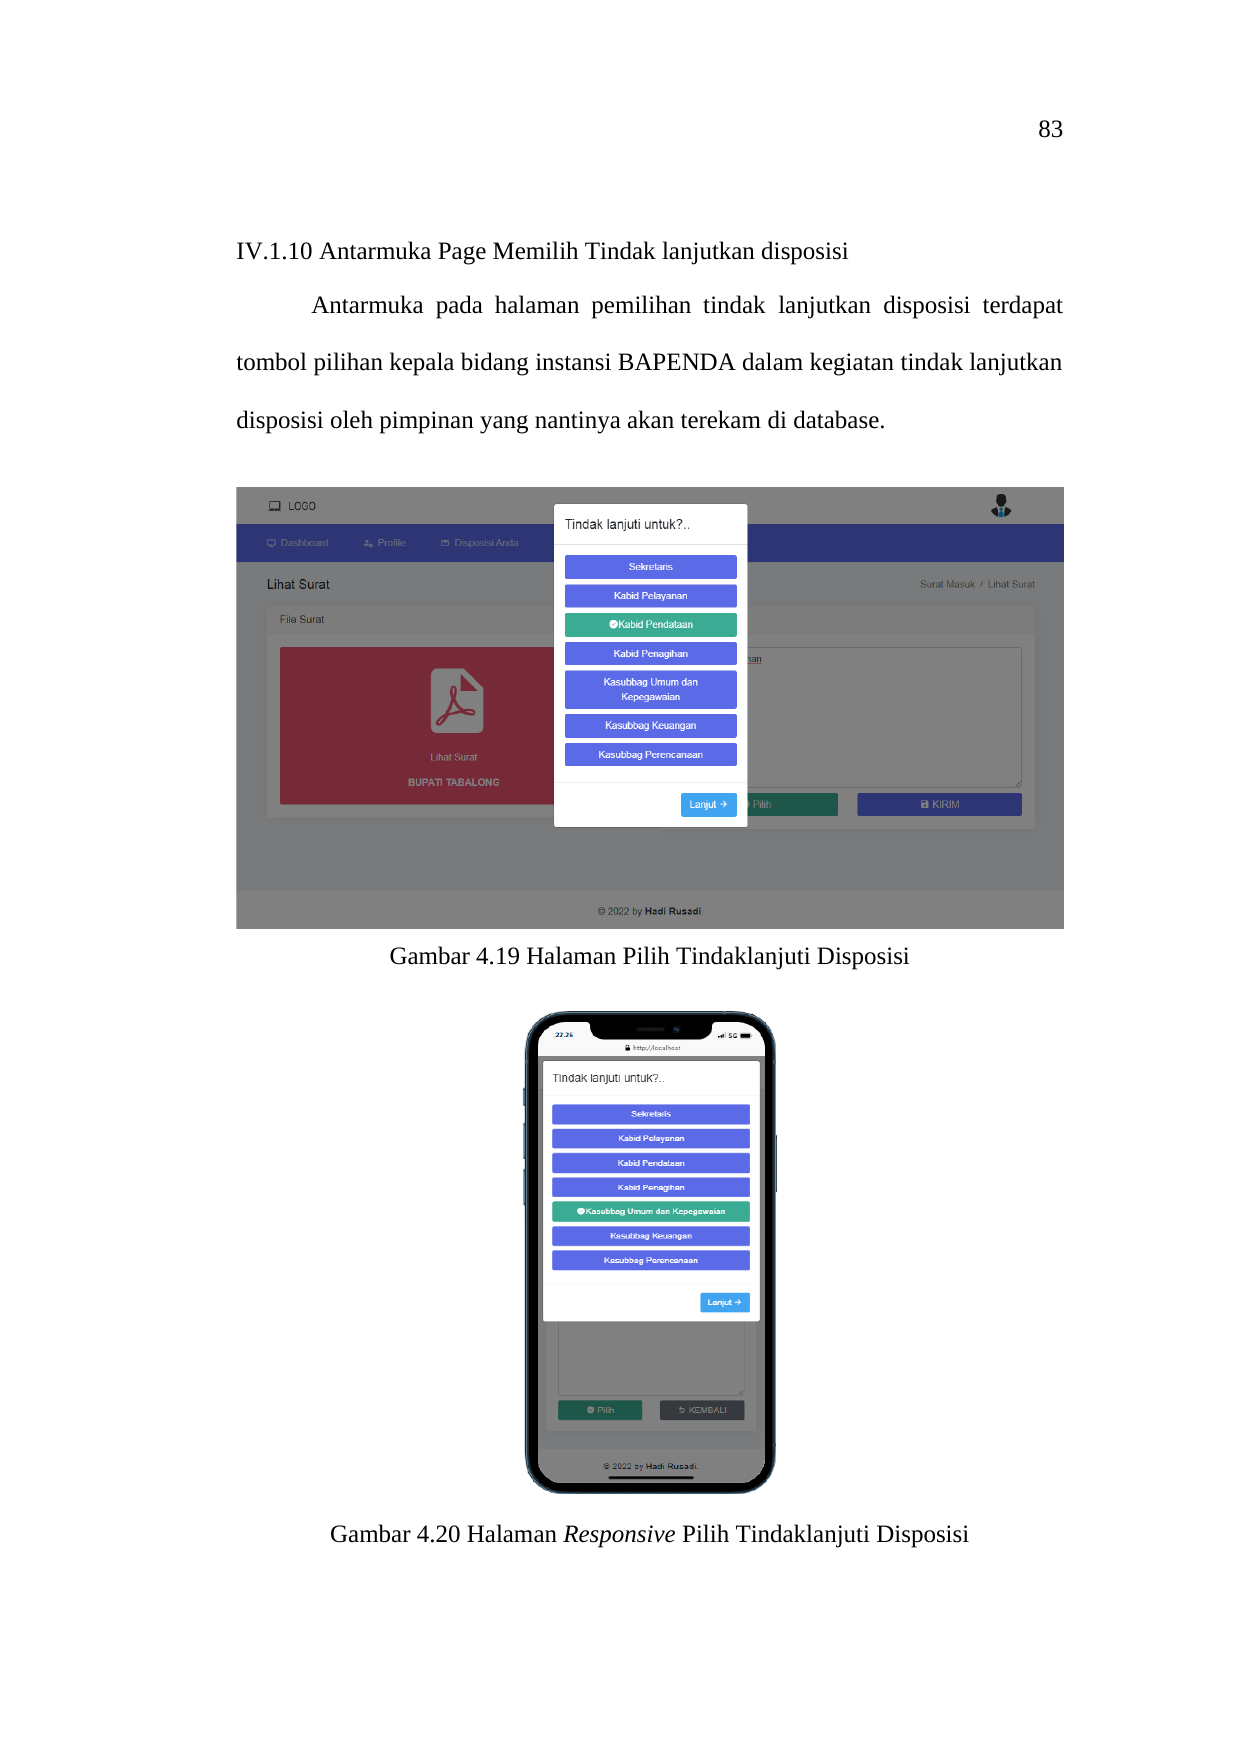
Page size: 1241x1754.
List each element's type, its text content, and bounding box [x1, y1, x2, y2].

text Gambar 4.20 Halaman Responsive Pilih Tindaklanjuti Disposisi [236, 1519, 1063, 1548]
text Gambar 4.19 Halaman Pilih Tindaklanjuti Disposisi [236, 941, 1063, 970]
text Antarmuka pada halaman pemilihan tindak lanjutkan disposisi terdapat tombol pilihan kepala bidang instansi BAPENDA dalam kegiatan tindak lanjutkan disposisi oleh pimpinan yang nantinya akan terekam di database. [236, 290, 1063, 434]
picture [236, 487, 1064, 929]
picture [522, 1011, 777, 1494]
subtitle Antarmuka Page Memilih Tindak lanjutkan disposisi [236, 236, 1063, 265]
